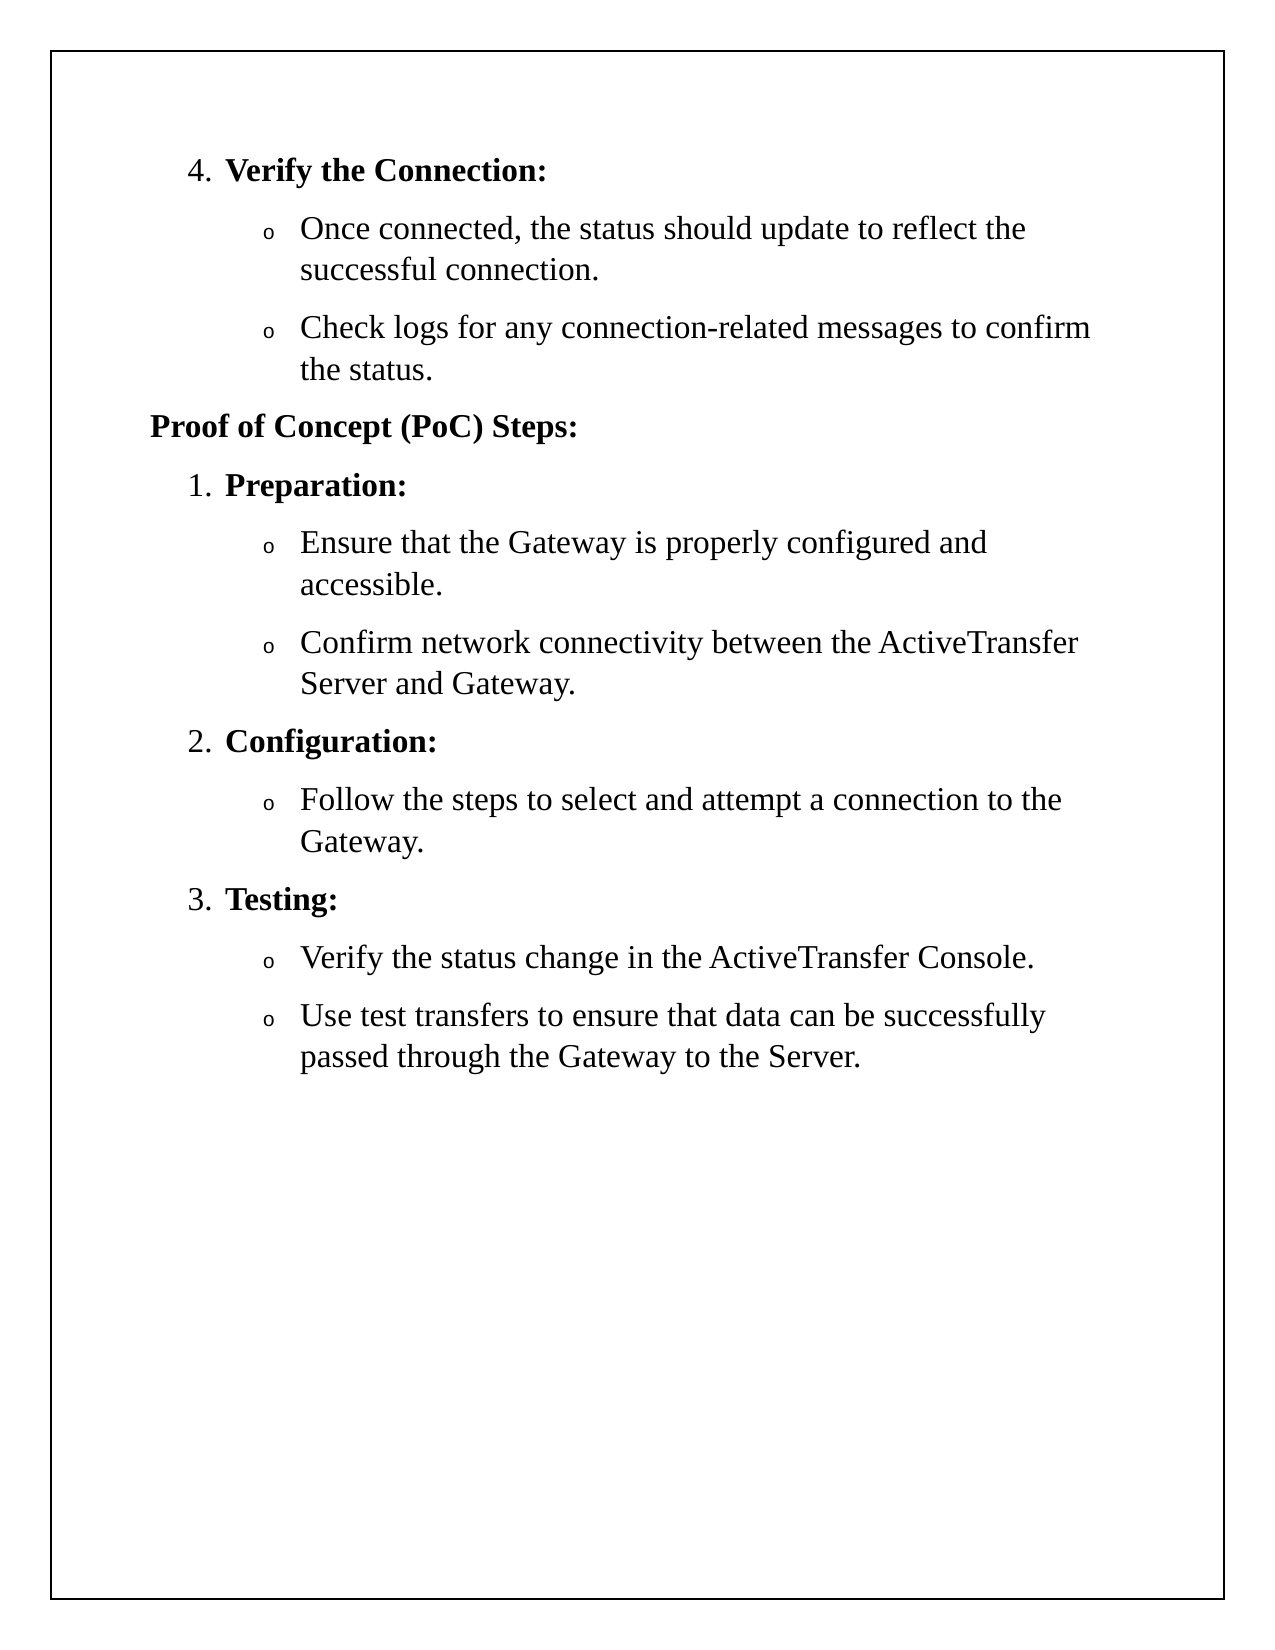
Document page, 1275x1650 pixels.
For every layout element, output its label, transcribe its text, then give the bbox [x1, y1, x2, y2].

list Confirm network connectivity between the ActiveTransfer Server and Gateway. [262, 622, 1125, 702]
list Ensure that the Gateway is properly configured and accessible. [262, 523, 1125, 602]
list Configuration: [187, 722, 1125, 760]
list Verify the Connection: [187, 150, 1125, 188]
list Verify the status change in the ActiveTransfer Console. [262, 937, 1125, 975]
list Follow the steps to select and attempt a connection to the Gateway. [262, 779, 1125, 859]
list Preparation: [187, 465, 1125, 503]
list Check logs for any connection-related messages to confirm the status. [262, 307, 1125, 387]
list Once connected, the status should update to reflect the successful connection. [262, 208, 1125, 288]
list Testing: [187, 879, 1125, 917]
list Use test transfers to ensure that data can be successfully passed through the Gateway to the Server. [262, 995, 1125, 1075]
text Proof of Concept (PoC) Steps: [150, 407, 1125, 445]
